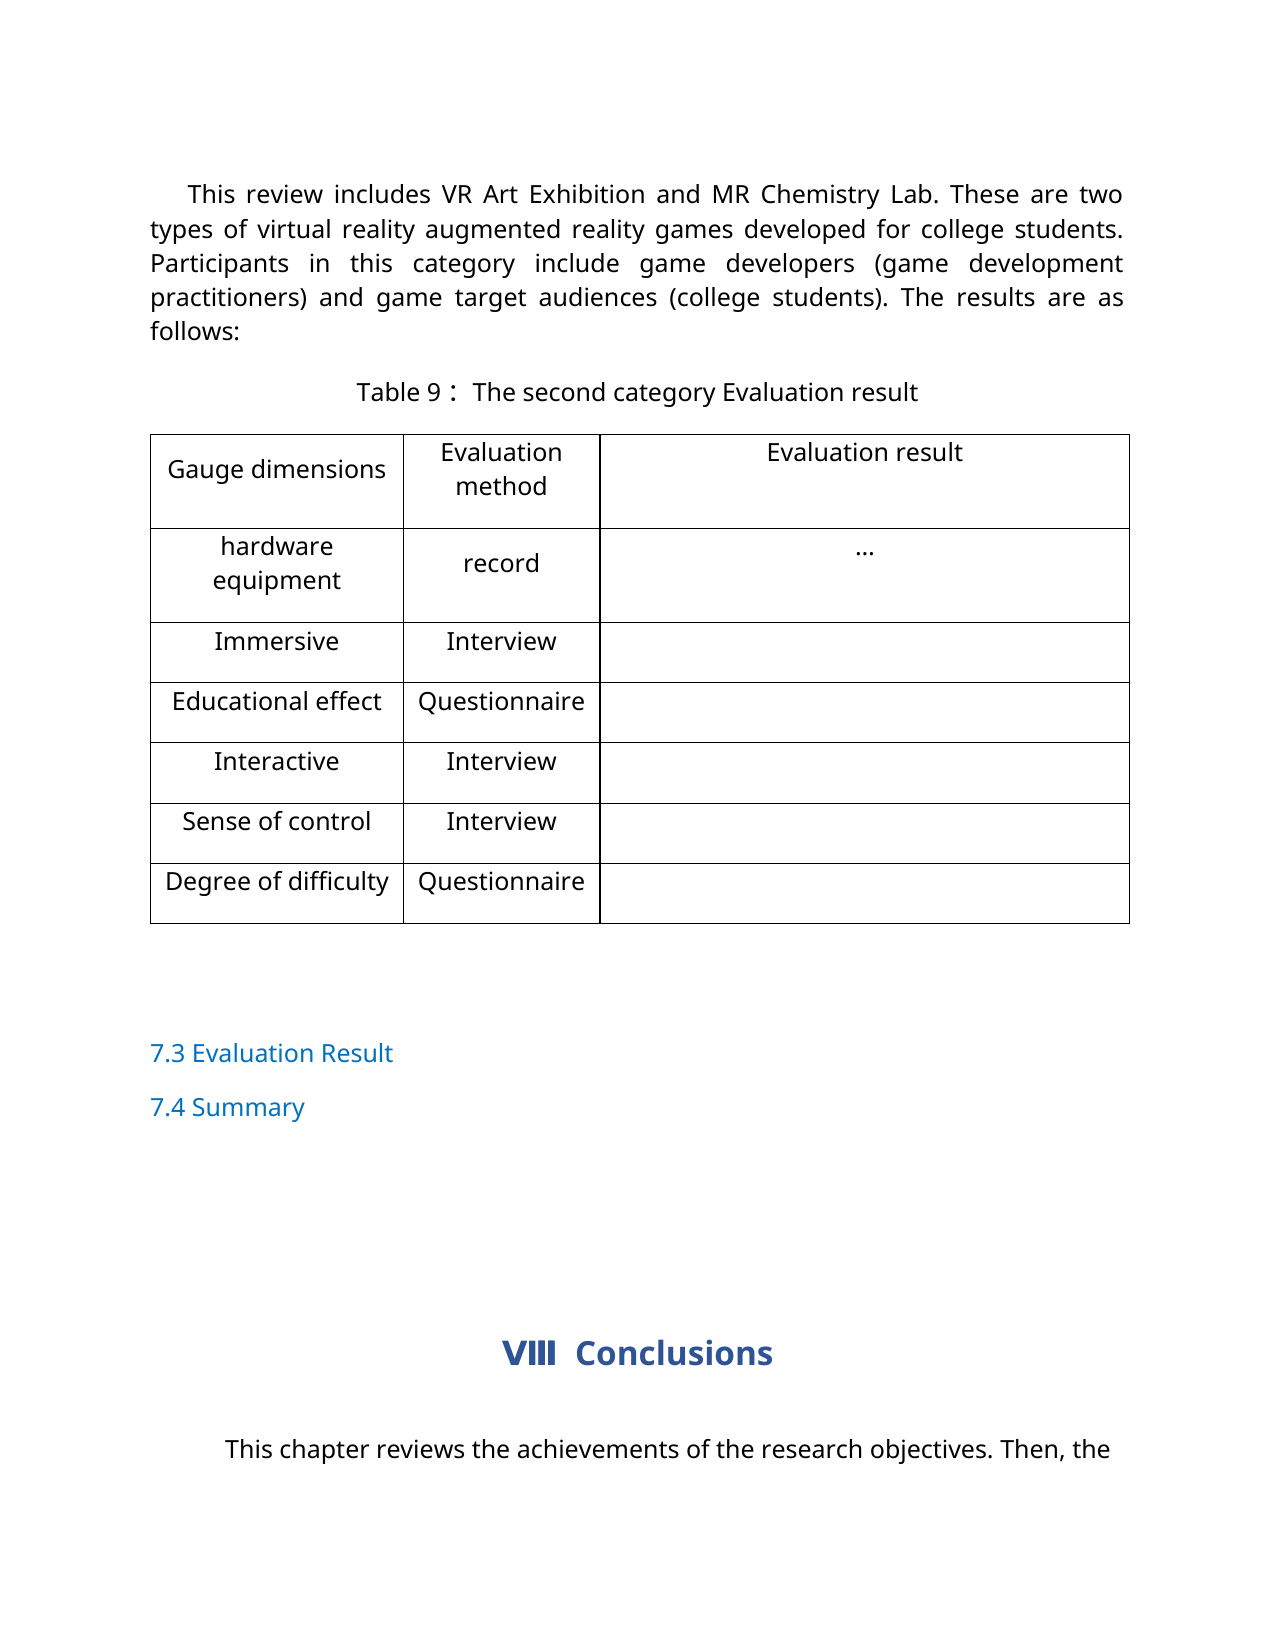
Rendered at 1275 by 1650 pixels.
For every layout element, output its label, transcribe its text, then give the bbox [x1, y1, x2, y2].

text This review includes VR Art Exhibition and MR Chemistry Lab. These are two types of virtual reality augmented reality games developed for college students. Participants in this category include game developers (game development practitioners) and game target audiences (college students). The results are as follows: [150, 177, 1125, 347]
text 7.4 Summary [150, 1089, 1125, 1124]
table_cell Immersive [151, 623, 403, 682]
table_header Evaluation method [404, 435, 599, 528]
table_cell [601, 623, 1129, 682]
table_cell [601, 804, 1129, 862]
text This chapter reviews the achievements of the research objectives. Then, the [150, 1432, 1125, 1466]
subtitle Ⅷ Conclusions [150, 1329, 1125, 1375]
table_cell Interview [404, 743, 599, 802]
table_header Evaluation result [601, 435, 1129, 528]
table_cell Interactive [151, 743, 403, 802]
table_cell Questionnaire [404, 864, 599, 923]
table_cell … [601, 529, 1129, 622]
table_cell Questionnaire [404, 683, 599, 742]
table_cell [601, 743, 1129, 802]
text 7.3 Evaluation Result [150, 1036, 1125, 1070]
table_cell Interview [404, 623, 599, 682]
table_cell [601, 683, 1129, 742]
table_cell Sense of control [151, 804, 403, 862]
table_cell Degree of difficulty [151, 864, 403, 923]
text Table 9 ：The second category Evaluation result [150, 372, 1125, 409]
table_header Gauge dimensions [151, 435, 403, 528]
table_cell Educational effect [151, 683, 403, 742]
table_cell [601, 864, 1129, 923]
table_cell record [404, 529, 599, 622]
table_cell Interview [404, 804, 599, 862]
table_cell hardware equipment [151, 529, 403, 622]
